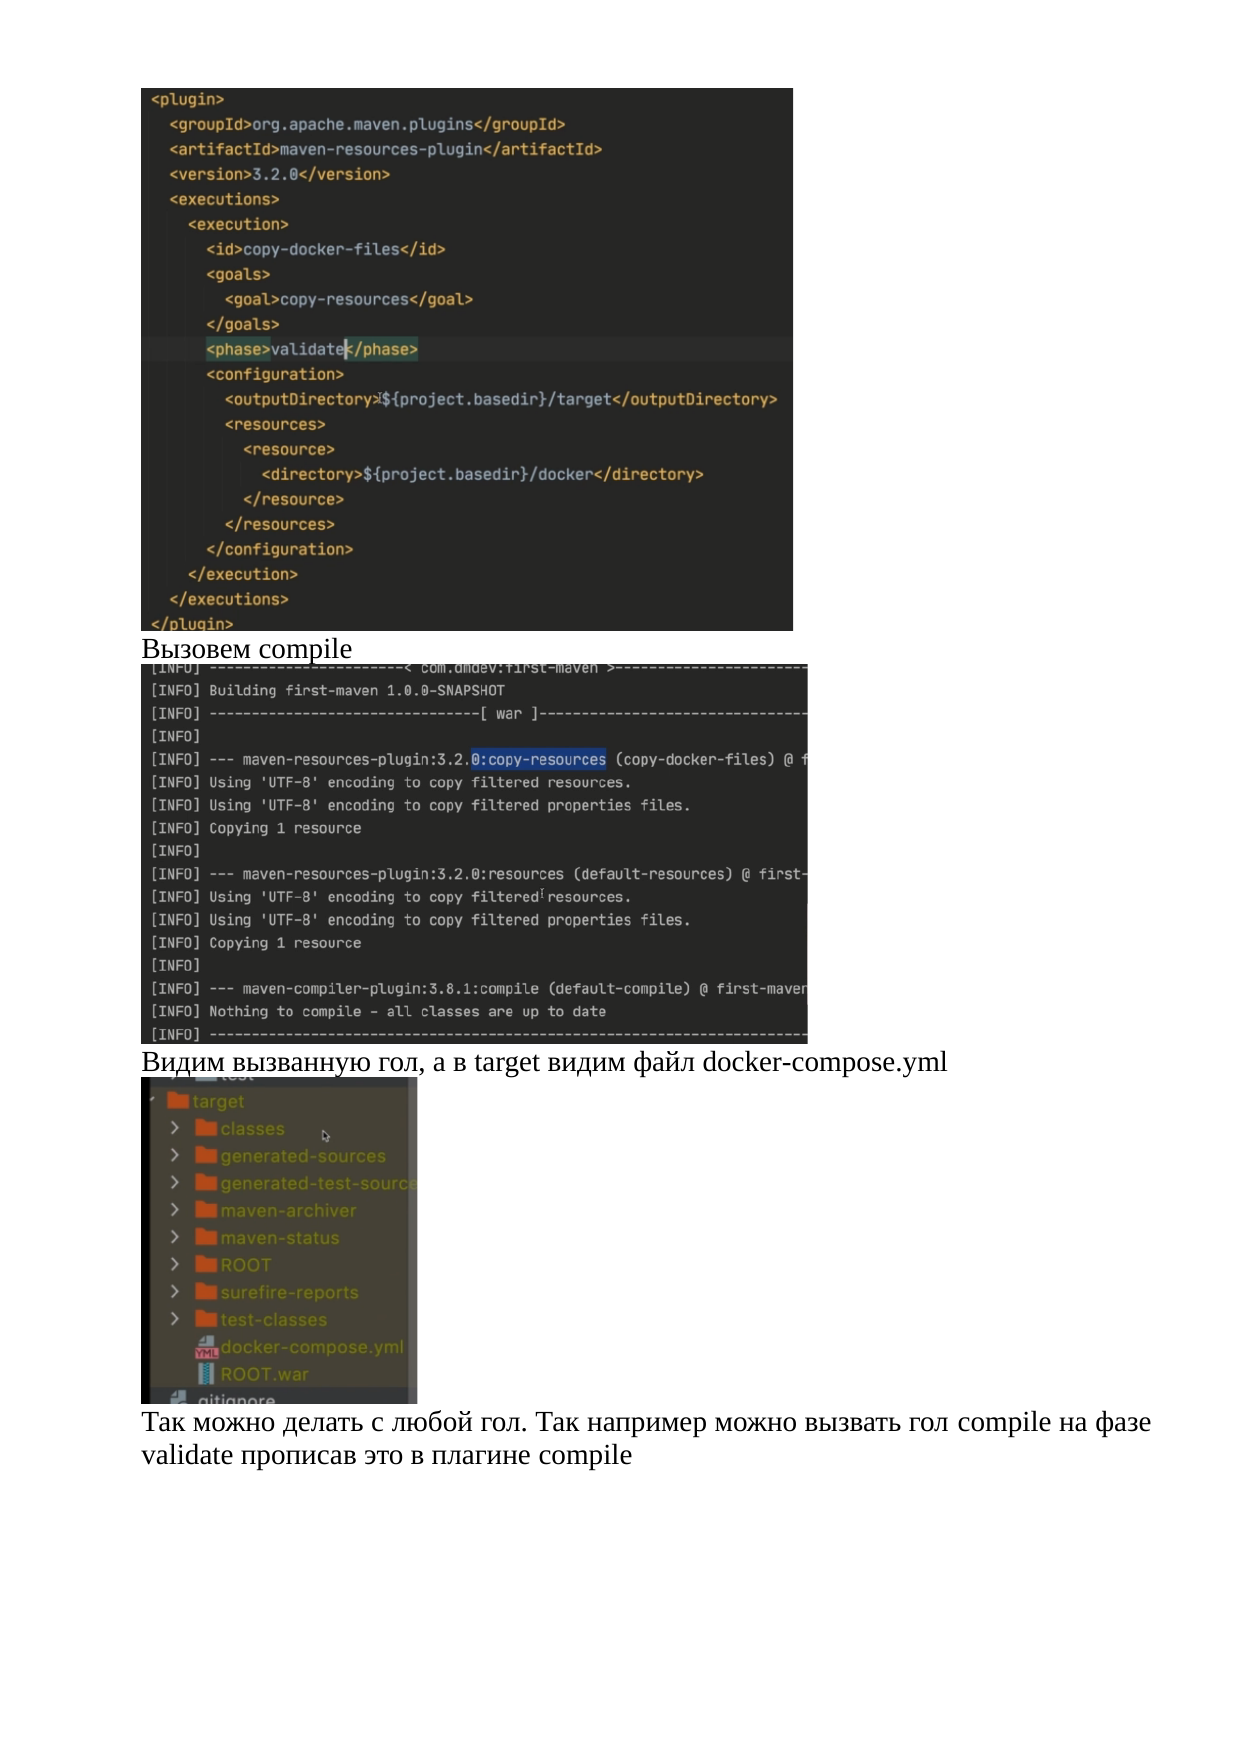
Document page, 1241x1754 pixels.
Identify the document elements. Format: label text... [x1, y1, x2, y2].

text Так можно делать с любой гол. Так например можно вызвать гол compile на фазе validate прописав это в плагине compile [141, 1404, 1152, 1471]
picture [141, 664, 808, 1044]
text Вызовем compile [141, 631, 1152, 664]
picture [141, 88, 794, 631]
text Видим вызванную гол, а в target видим файл docker-compose.yml [141, 1044, 1152, 1078]
picture [141, 1077, 418, 1404]
